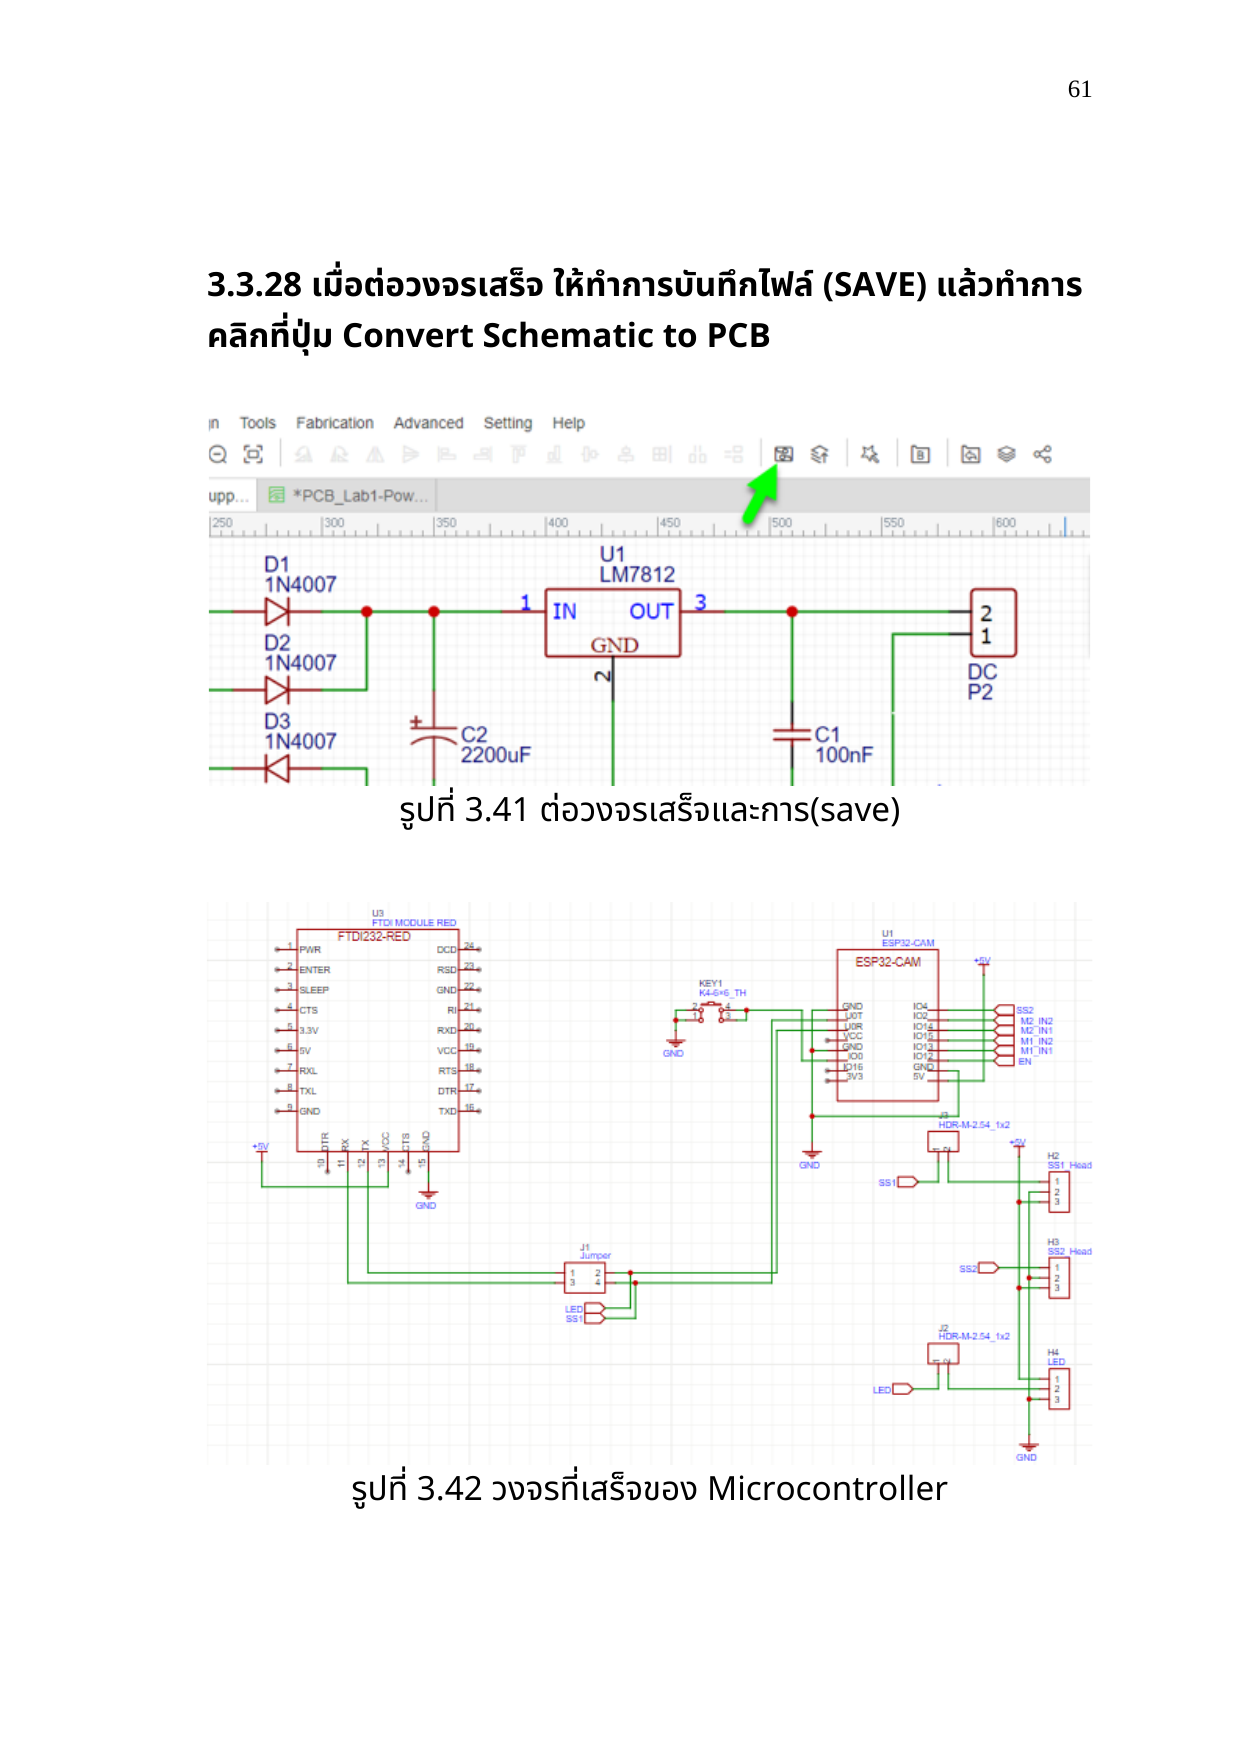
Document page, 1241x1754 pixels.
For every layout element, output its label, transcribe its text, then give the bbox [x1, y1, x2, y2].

subtitle 3.3.28 เมื่อต่อวงจรเสร็จ ให้ทำการบันทึกไฟล์ (SAVE) แล้วทำการคลิกที่ปุ่ม Convert Schematic to PCB [207, 261, 1092, 362]
text รูปที่ 3.42 วงจรที่เสร็จของ Microcontroller [207, 1465, 1092, 1515]
text รูปที่ 3.41 ต่อวงจรเสร็จและการ(save) [207, 786, 1092, 837]
picture [208, 413, 1091, 786]
picture [206, 902, 1093, 1465]
